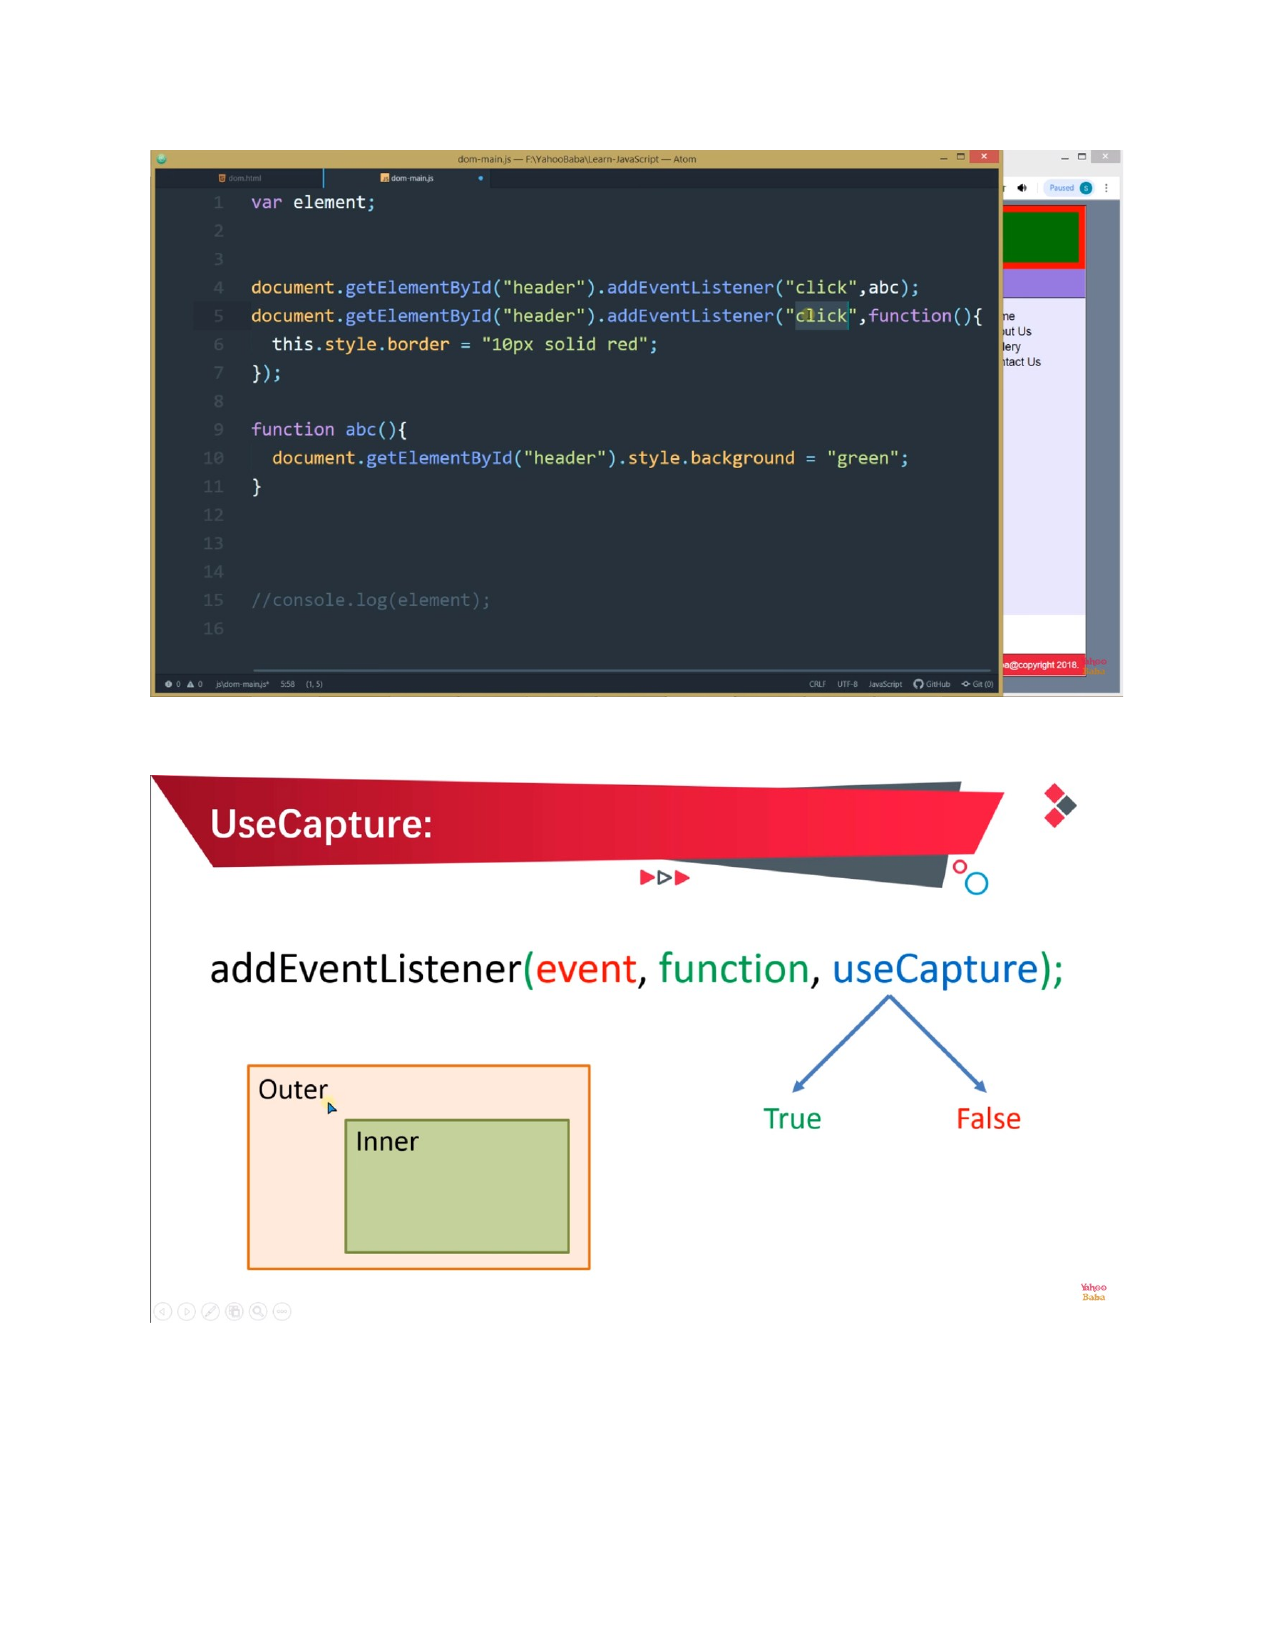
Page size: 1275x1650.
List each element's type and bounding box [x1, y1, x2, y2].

picture [150, 150, 1124, 697]
picture [150, 775, 1124, 1323]
